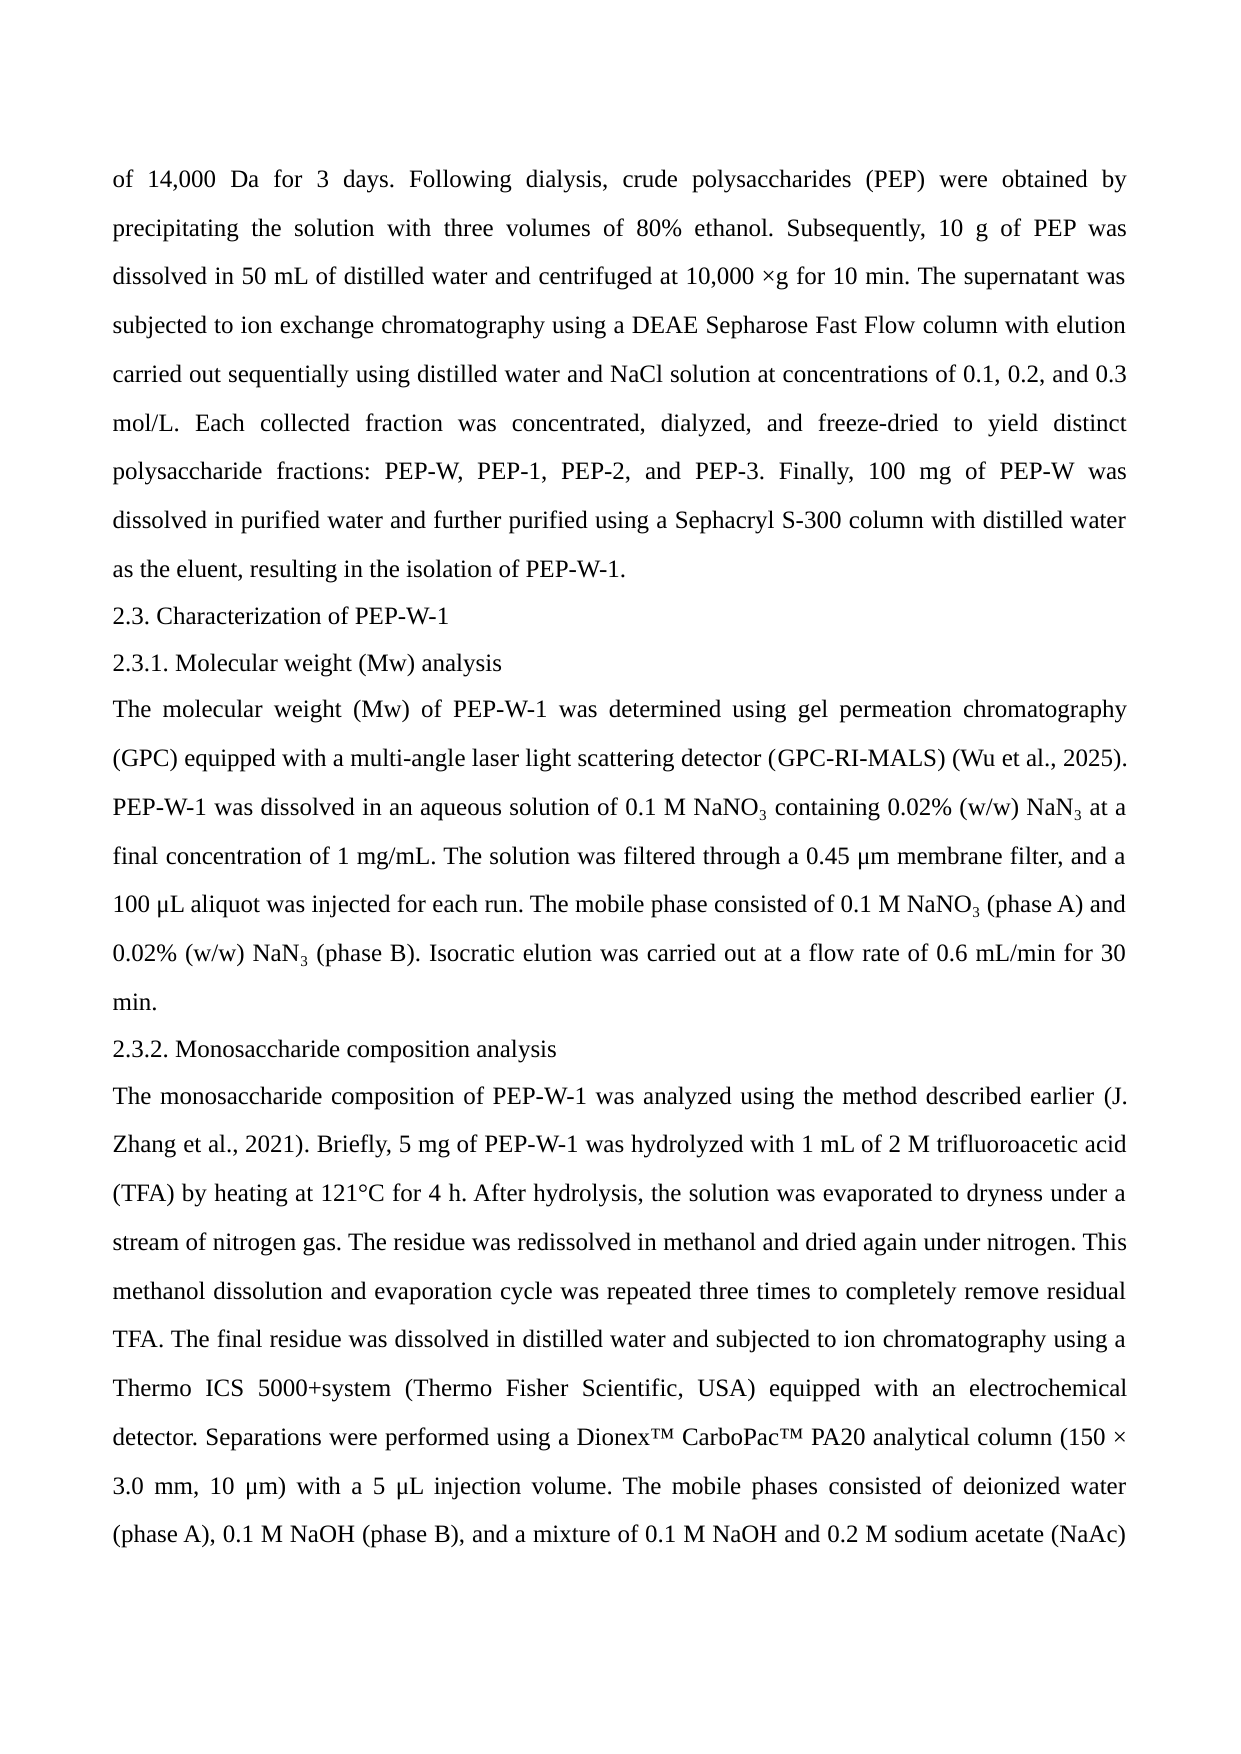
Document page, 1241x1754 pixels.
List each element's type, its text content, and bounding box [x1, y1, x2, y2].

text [112, 162, 1128, 584]
text 2.3. Characterization of PEP-W-1 [112, 599, 1128, 631]
text 2.3.1. Molecular weight (Mw) analysis [112, 646, 1128, 678]
text 2.3.2. Monosaccharide composition analysis [112, 1032, 1128, 1064]
text The molecular weight (Mw) of PEP-W-1 was determined using gel permeation chromatography (GPC) equipped with a multi-angle laser light scattering detector (GPC-RI-MALS) (Wu et al., 2025). PEP-W-1 was dissolved in an aqueous solution of 0.1 M NaNO₃ containing 0.02% (w/w) NaN₃ at a final concentration of 1 mg/mL. The solution was filtered through a 0.45 μm membrane filter, and a 100 μL aliquot was injected for each run. The mobile phase consisted of 0.1 M NaNO₃ (phase A) and 0.02% (w/w) NaN₃ (phase B). Isocratic elution was carried out at a flow rate of 0.6 mL/min for 30 min. [112, 693, 1128, 1018]
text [112, 1079, 1128, 1550]
